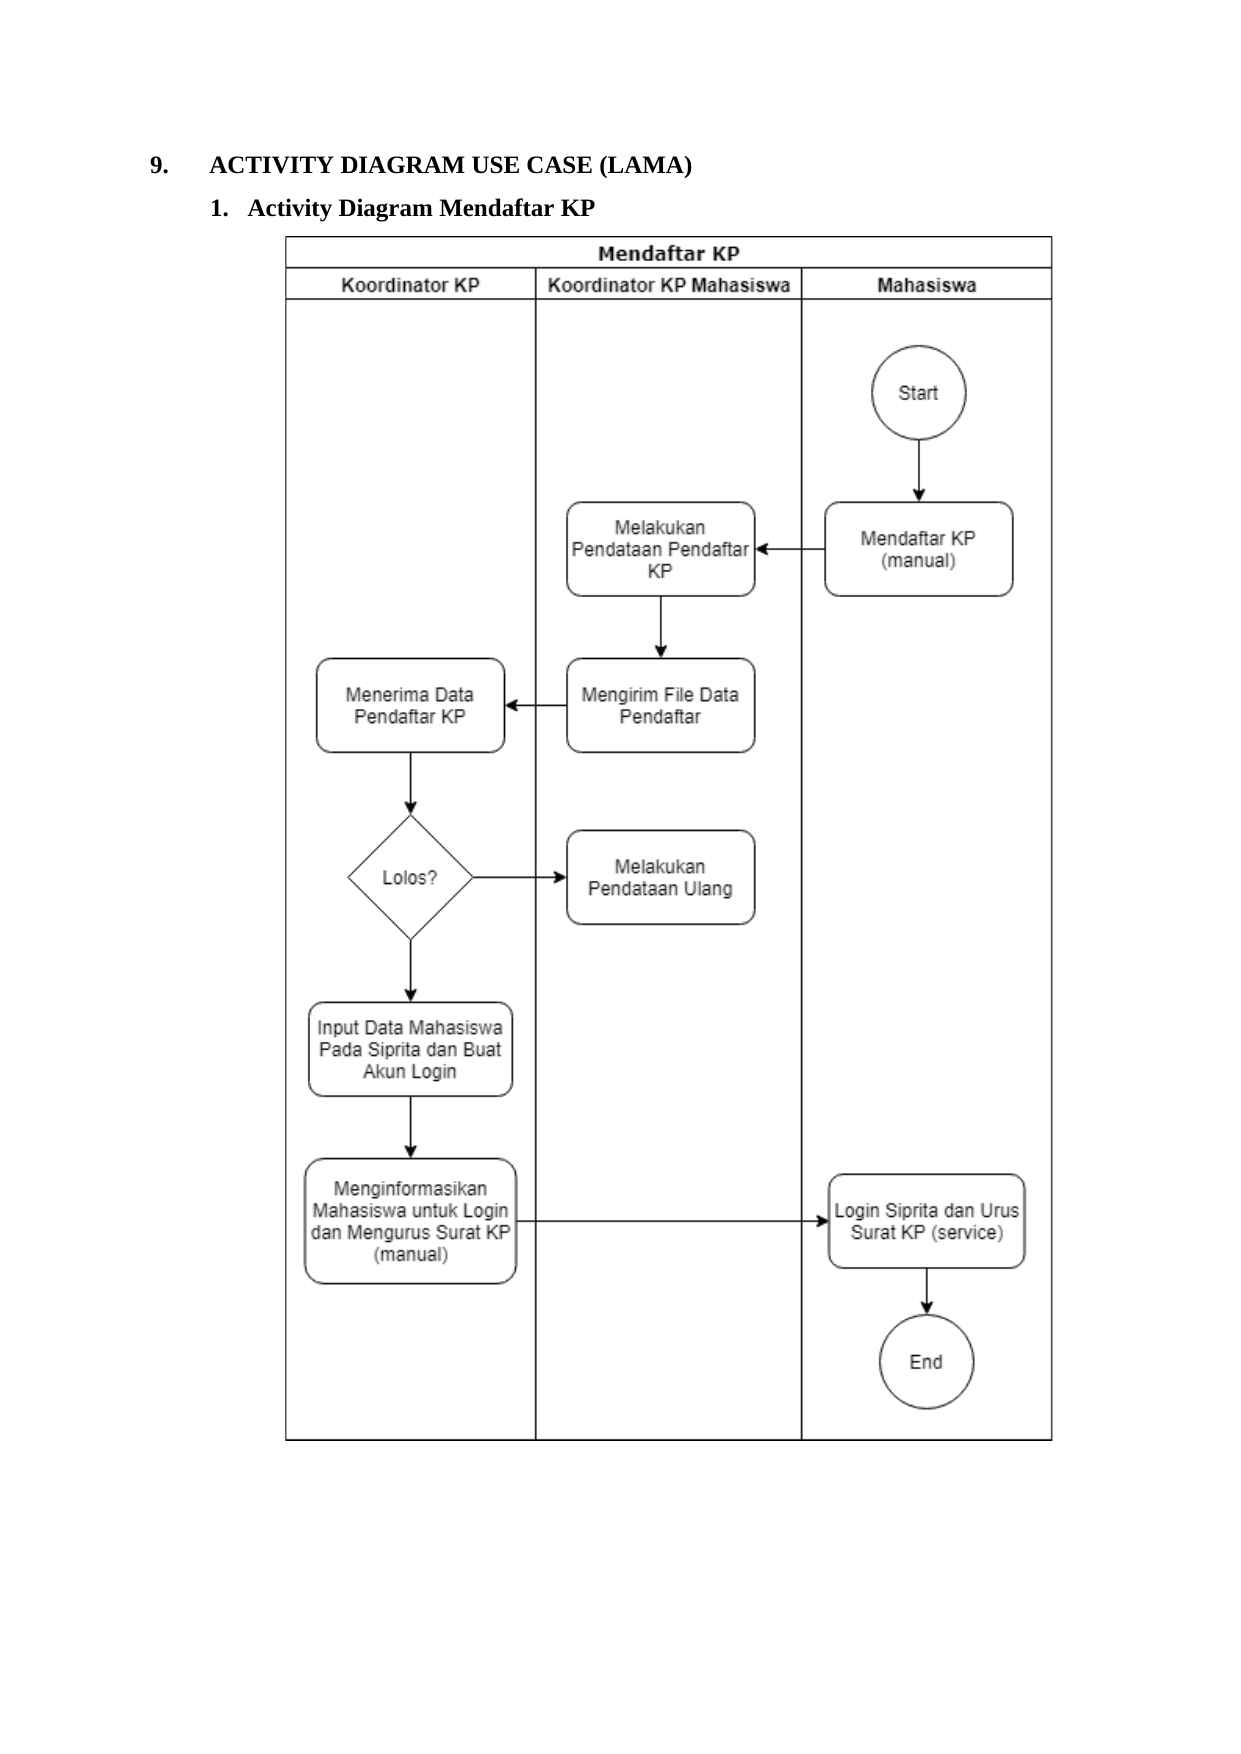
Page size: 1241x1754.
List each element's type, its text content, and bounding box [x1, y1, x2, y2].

list ACTIVITY DIAGRAM USE CASE (LAMA) [150, 150, 1090, 179]
list Activity Diagram Mendaftar KP [210, 193, 1090, 222]
picture [285, 236, 1053, 1441]
